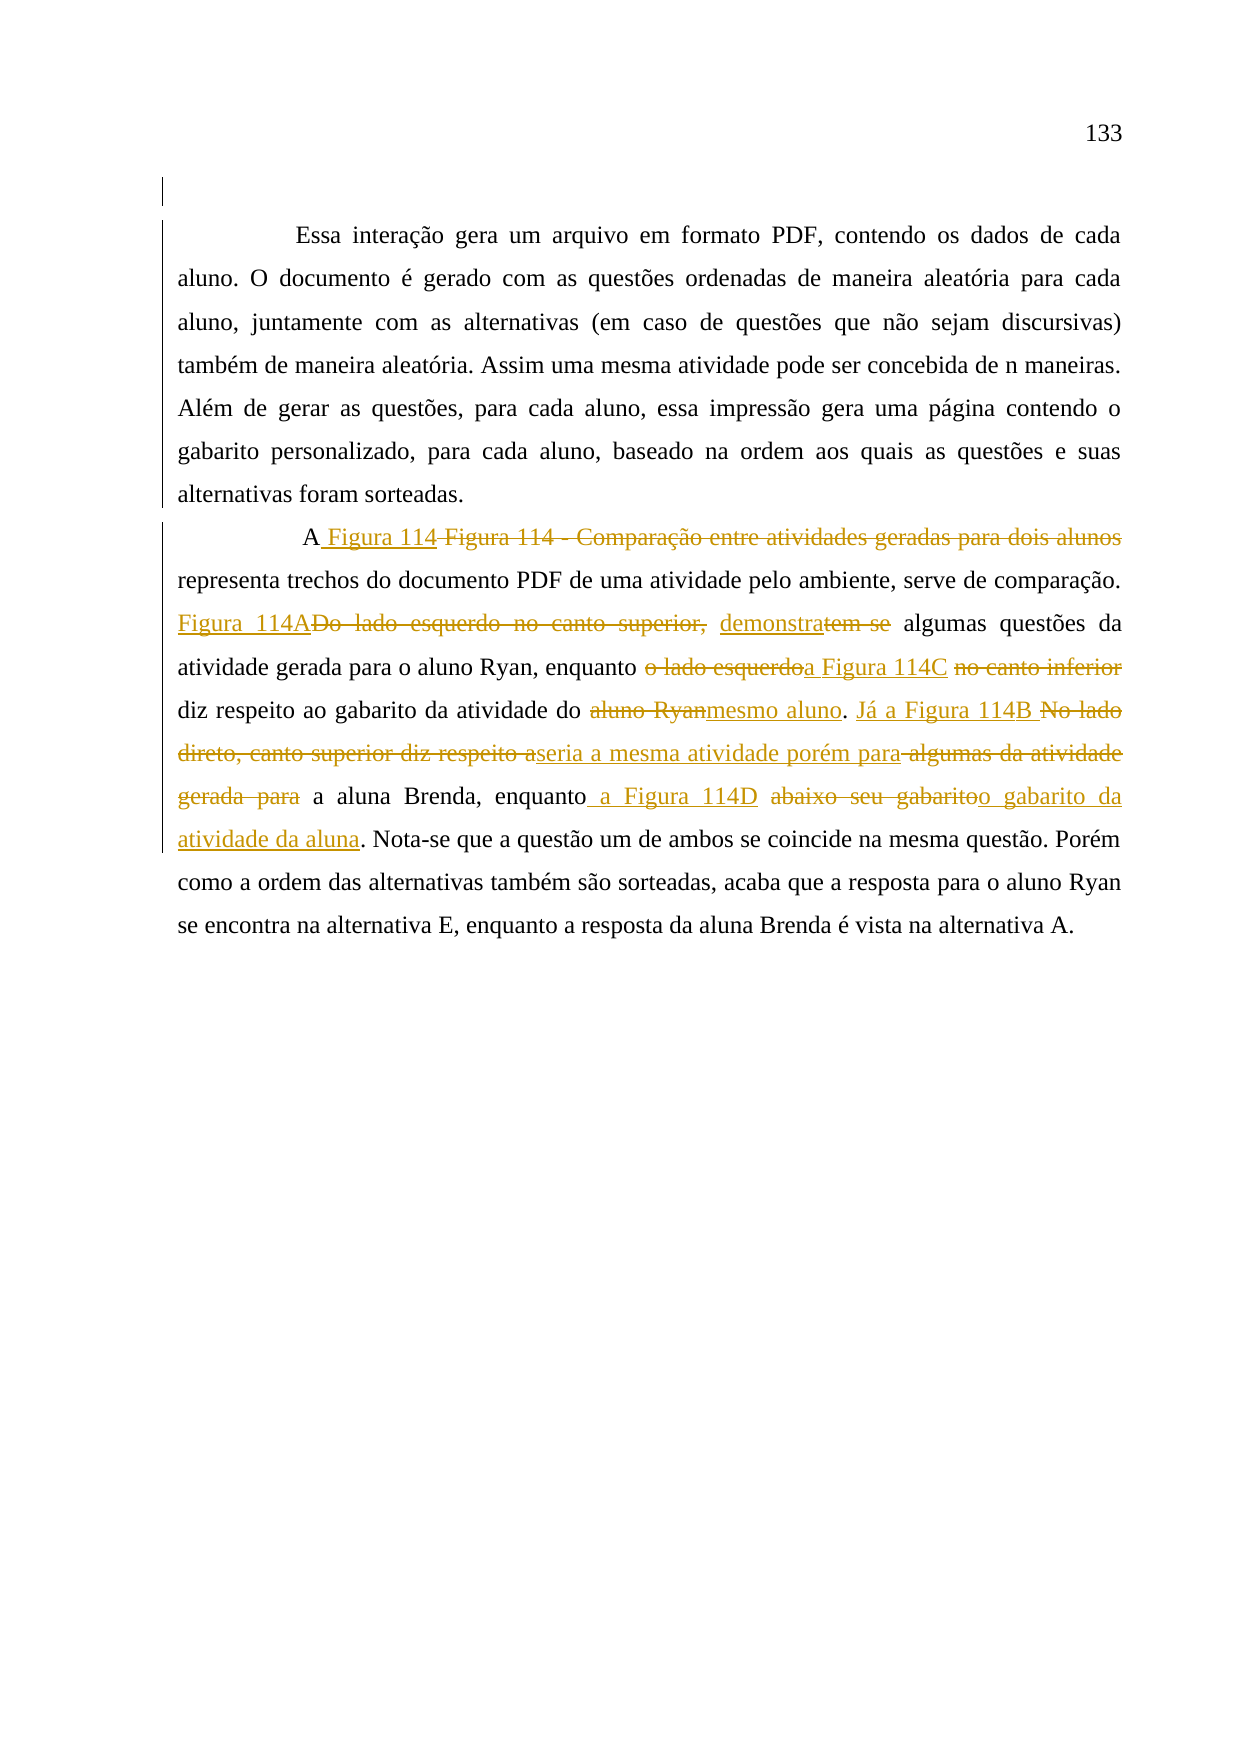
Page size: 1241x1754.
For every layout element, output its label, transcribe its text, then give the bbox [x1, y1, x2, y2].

text Essa interação gera um arquivo em formato PDF, contendo os dados de cada aluno. O documento é gerado com as questões ordenadas de maneira aleatória para cada aluno, juntamente com as alternativas (em caso de questões que não sejam discursivas) também de maneira aleatória. Assim uma mesma atividade pode ser concebida de n maneiras. Além de gerar as questões, para cada aluno, essa impressão gera uma página contendo o gabarito personalizado, para cada aluno, baseado na ordem aos quais as questões e suas alternativas foram sorteadas. [177, 220, 1122, 508]
text A representa trechos do documento PDF de uma atividade pelo ambiente, serve de comparação. algumas questões da atividade gerada para o aluno Ryan, enquanto diz respeito ao gabarito da atividade do . a aluna Brenda, enquanto . Nota-se que a questão um de ambos se coincide na mesma questão. Porém como a ordem das alternativas também são sorteadas, acaba que a resposta para o aluno Ryan se encontra na alternativa E, enquanto a resposta da aluna Brenda é vista na alternativa A. [177, 522, 1122, 939]
